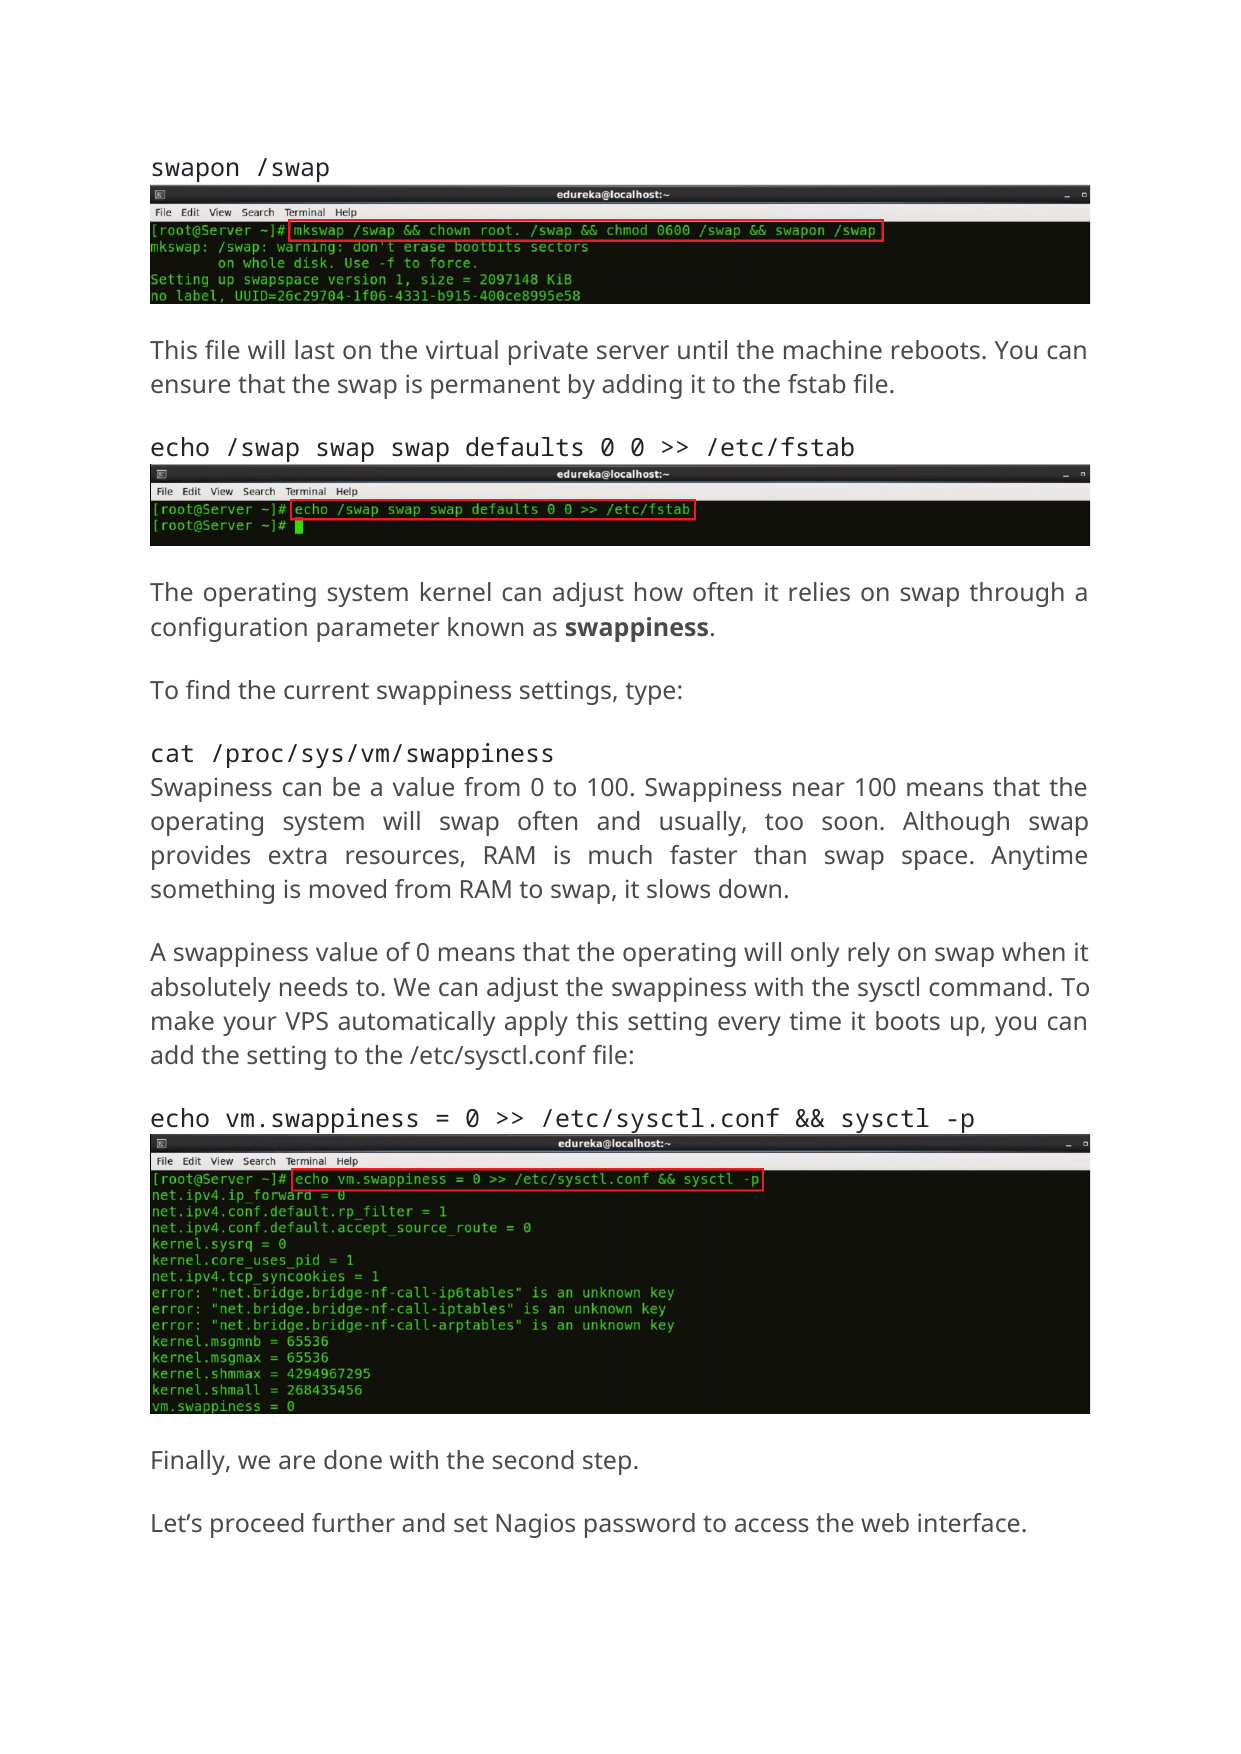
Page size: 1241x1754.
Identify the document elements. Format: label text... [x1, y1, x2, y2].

picture [150, 1134, 1091, 1414]
text To find the current swappiness settings, type: [150, 672, 1090, 706]
text A swappiness value of 0 means that the operating will only rely on swap when it absolutely needs to. We can adjust the swappiness with the sysctl command. To make your VPS automatically apply this setting every time it boots up, you can add the setting to the /etc/sysctl.conf file: [150, 935, 1090, 1071]
text Swapiness can be a value from 0 to 100. Swappiness near 100 means that the operating system will swap often and usually, too soon. Although swap provides extra resources, RAM is much faster than swap space. Anytime something is moved from RAM to swap, it slows down. [150, 770, 1090, 906]
text echo /swap swap swap defaults 0 0 >> /etc/fstab [150, 430, 1090, 464]
text cat /proc/sys/vm/swappiness [150, 736, 1090, 770]
picture [150, 184, 1091, 304]
text swapon /swap [150, 150, 1090, 184]
picture [150, 464, 1091, 546]
text echo vm.swappiness = 0 >> /etc/sysctl.conf && sysctl -p [150, 1101, 1090, 1134]
text Finally, we are done with the second step. [150, 1442, 1090, 1476]
text The operating system kernel can adjust how often it relies on swap through a configuration parameter known as swappiness. [150, 575, 1090, 643]
text Let’s proceed further and set Nagios password to access the web interface. [150, 1506, 1090, 1539]
text This file will last on the virtual private server until the machine reboots. You can ensure that the swap is permanent by adding it to the fstab file. [150, 333, 1090, 401]
